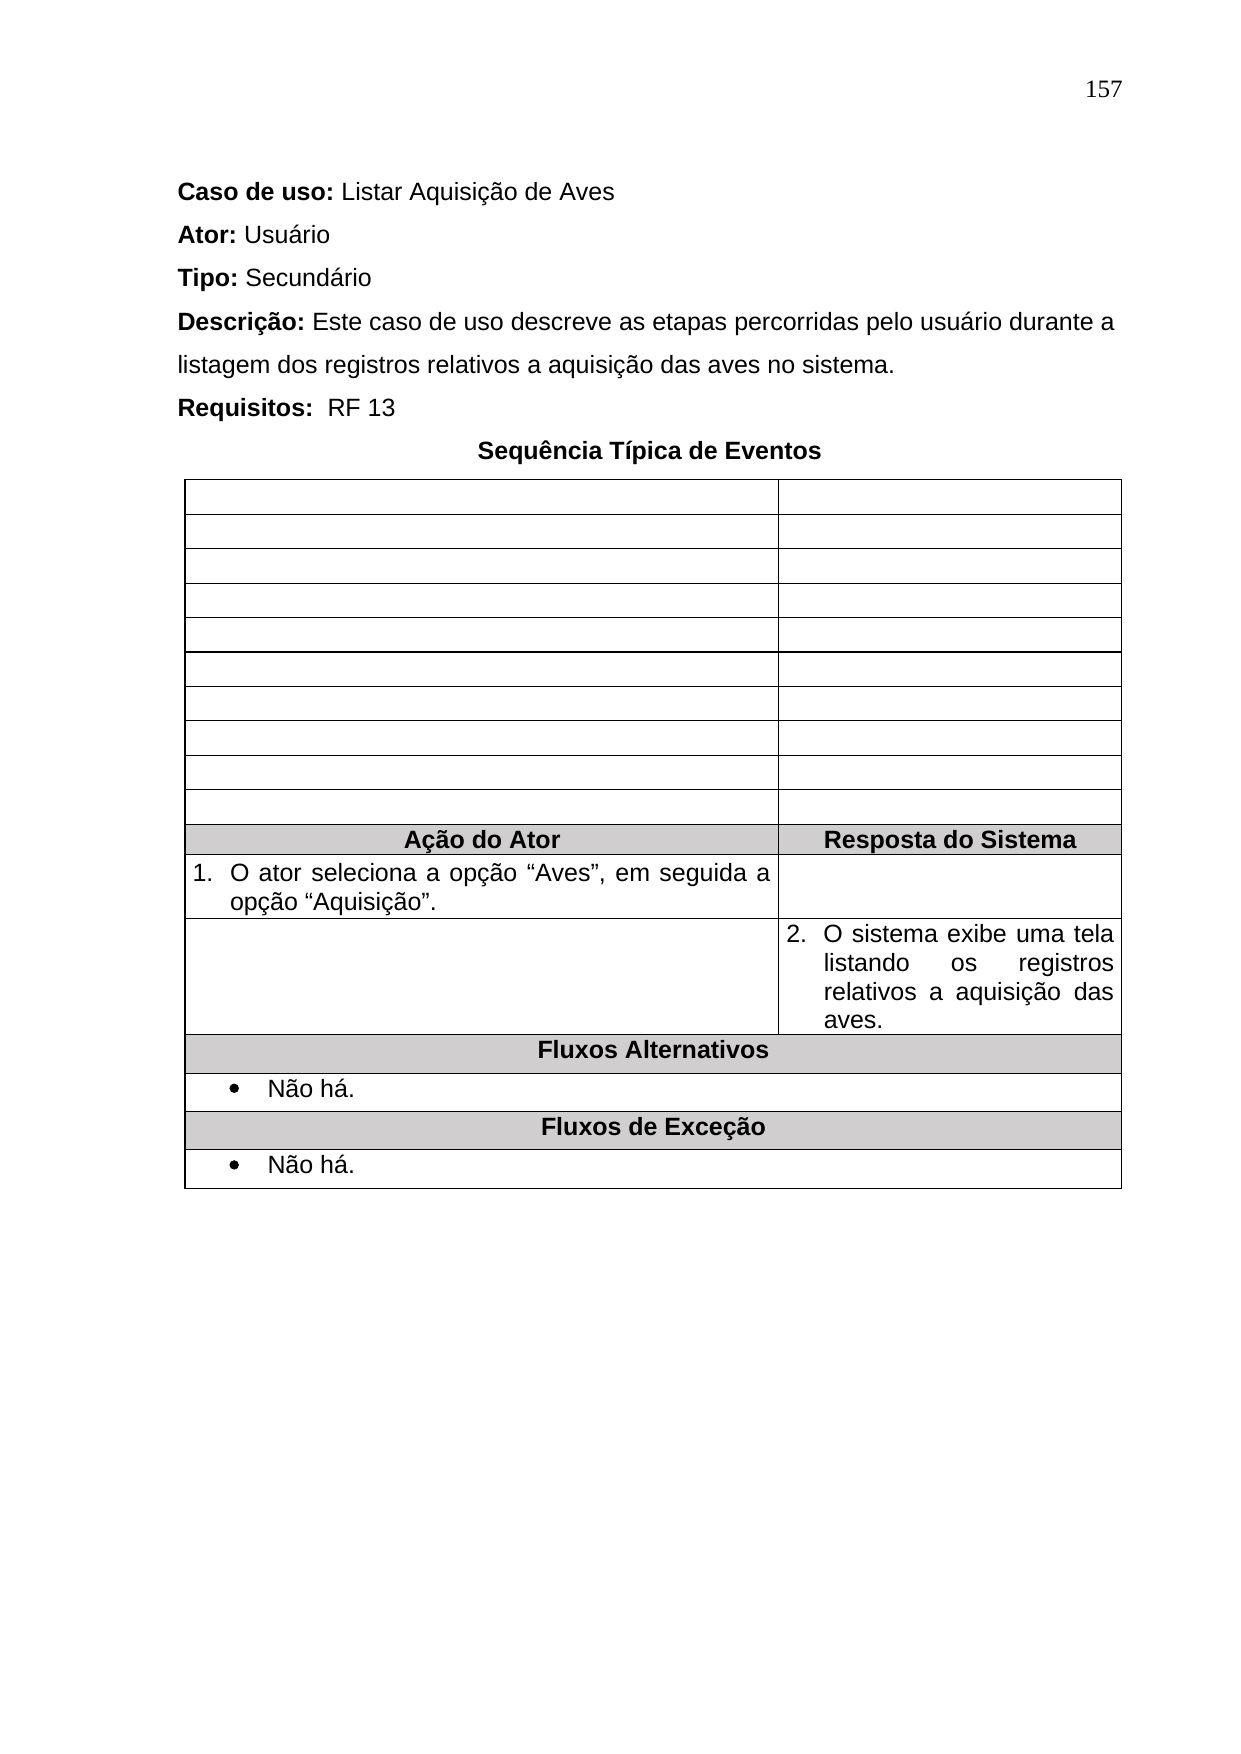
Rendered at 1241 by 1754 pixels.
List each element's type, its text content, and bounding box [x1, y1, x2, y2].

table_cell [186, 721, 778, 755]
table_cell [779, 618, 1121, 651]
text Descrição: Este caso de uso descreve as etapas percorridas pelo usuário durante a listagem dos registros relativos a aquisição das aves no sistema. [177, 307, 1122, 378]
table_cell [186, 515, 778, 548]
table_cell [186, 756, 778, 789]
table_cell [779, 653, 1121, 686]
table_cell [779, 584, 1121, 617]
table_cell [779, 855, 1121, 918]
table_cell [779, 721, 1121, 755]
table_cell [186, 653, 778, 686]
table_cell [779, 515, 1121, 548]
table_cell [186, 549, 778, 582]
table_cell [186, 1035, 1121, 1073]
text Ator: Usuário [177, 220, 1122, 249]
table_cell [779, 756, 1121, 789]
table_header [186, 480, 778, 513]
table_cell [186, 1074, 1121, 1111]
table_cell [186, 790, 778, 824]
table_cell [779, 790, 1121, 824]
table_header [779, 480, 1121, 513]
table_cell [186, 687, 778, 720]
text Sequência Típica de Eventos [177, 436, 1122, 465]
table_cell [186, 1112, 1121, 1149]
text Requisitos: RF 13 [177, 393, 1122, 422]
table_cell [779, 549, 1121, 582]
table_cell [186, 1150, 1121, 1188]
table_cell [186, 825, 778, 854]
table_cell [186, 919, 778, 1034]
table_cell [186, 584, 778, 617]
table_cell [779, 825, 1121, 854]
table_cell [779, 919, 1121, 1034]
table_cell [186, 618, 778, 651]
text Caso de uso: Listar Aquisição de Aves [177, 177, 1122, 206]
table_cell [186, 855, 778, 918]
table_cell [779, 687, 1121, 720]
text Tipo: Secundário [177, 263, 1122, 292]
